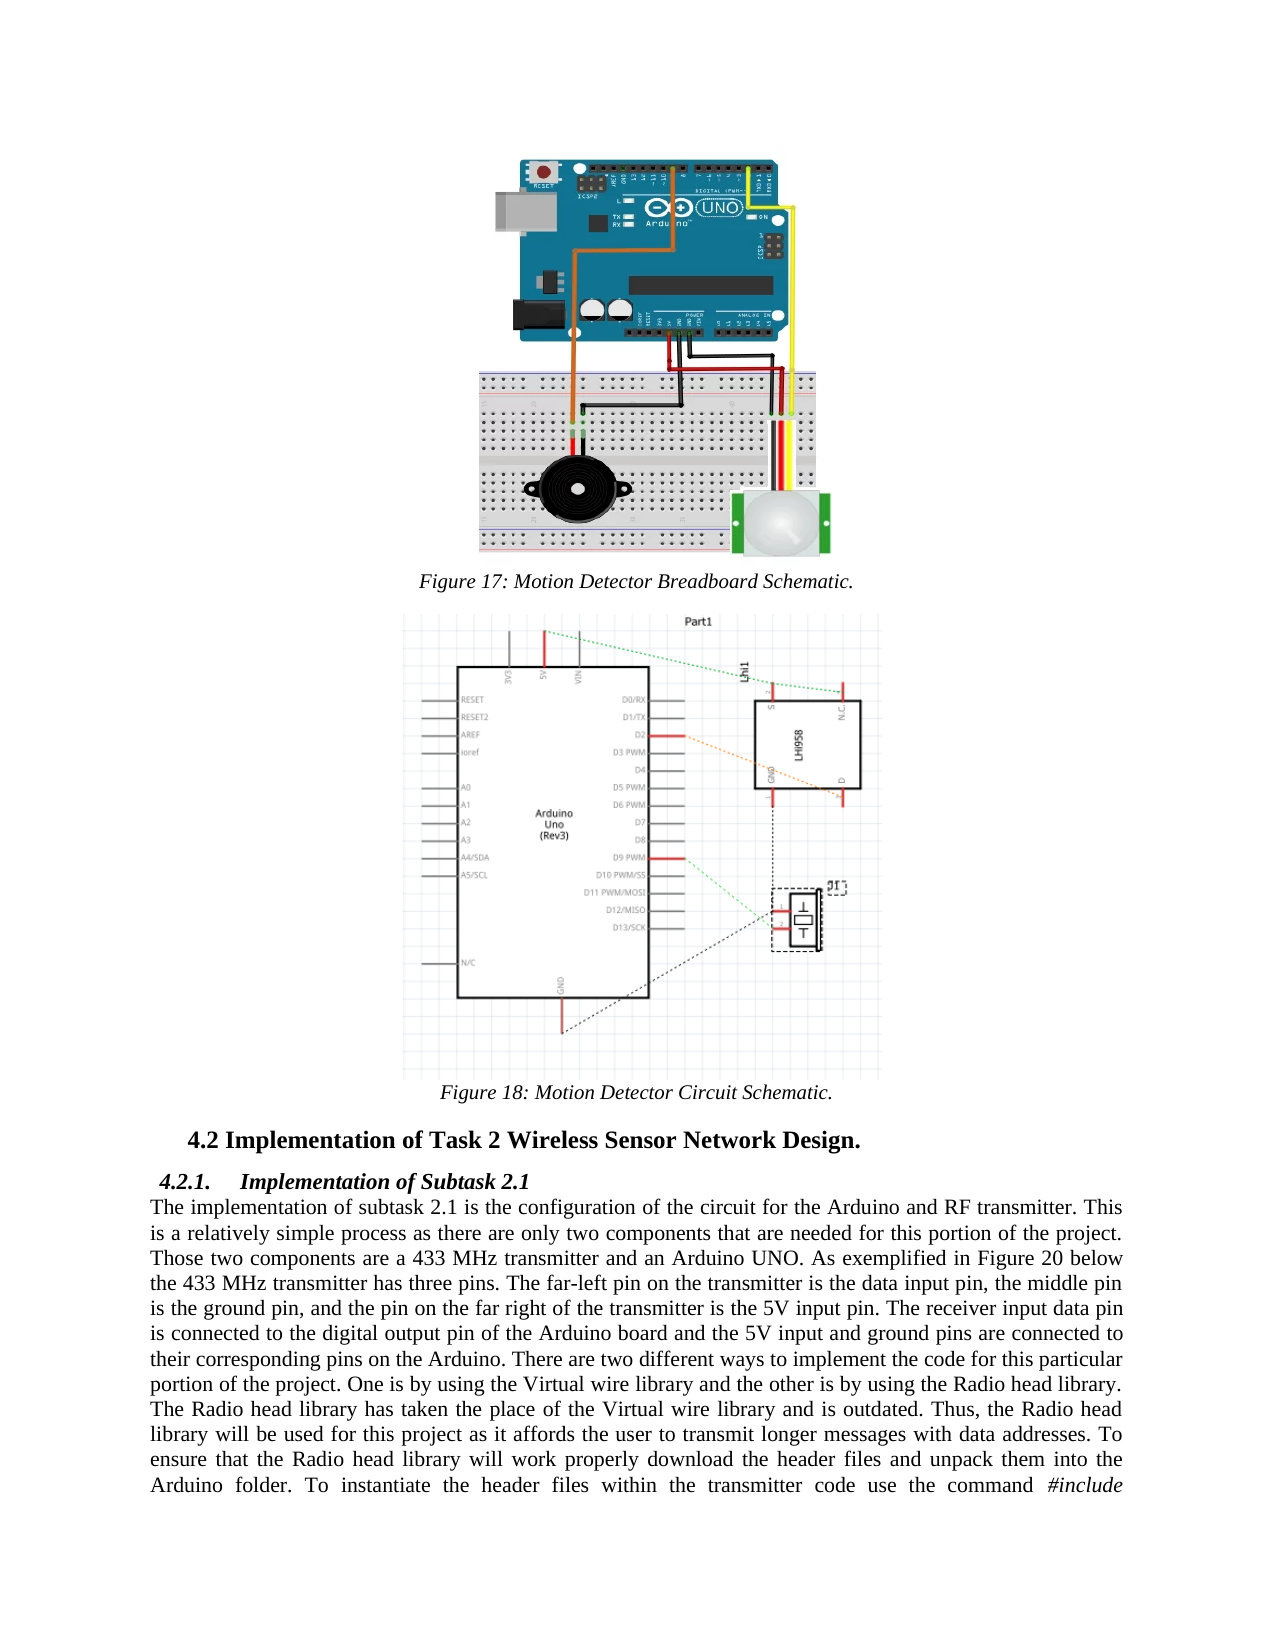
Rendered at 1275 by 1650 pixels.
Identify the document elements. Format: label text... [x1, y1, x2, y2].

text Figure 18: Motion Detector Circuit Schematic. [150, 1080, 1125, 1104]
text Figure 17: Motion Detector Breadboard Schematic. [150, 569, 1125, 593]
picture [402, 614, 883, 1080]
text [150, 1194, 1125, 1497]
picture [436, 150, 849, 570]
subtitle Implementation of Task 2 Wireless Sensor Network Design. [187, 1125, 1125, 1154]
list Implementation of Subtask 2.1 [159, 1168, 1125, 1194]
